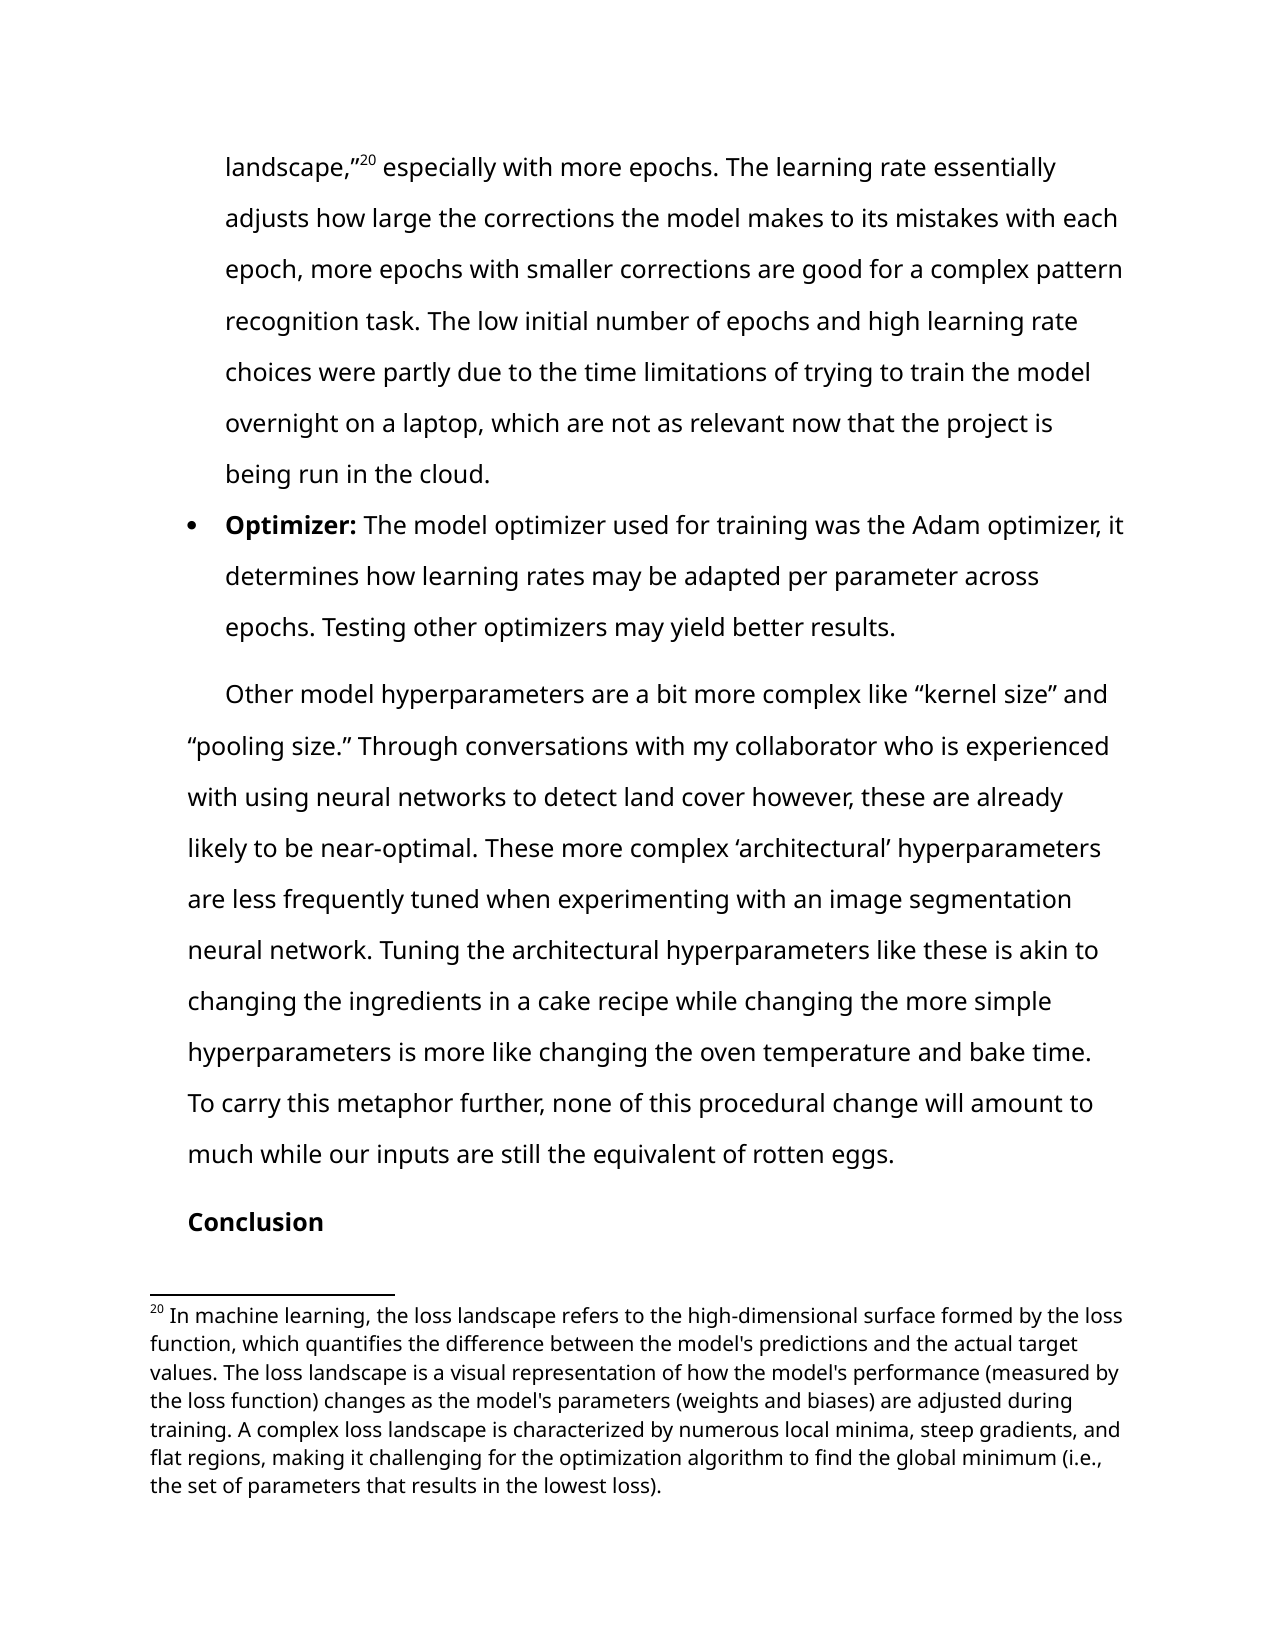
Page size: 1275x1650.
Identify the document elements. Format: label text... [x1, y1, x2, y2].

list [187, 150, 1125, 490]
list Optimizer: The model optimizer used for training was the Adam optimizer, it determines how learning rates may be adapted per parameter across epochs. Testing other optimizers may yield better results. [187, 507, 1125, 643]
text Other model hyperparameters are a bit more complex like “kernel size” and “pooling size.” Through conversations with my collaborator who is experienced with using neural networks to detect land cover however, these are already likely to be near-optimal. These more complex ‘architectural’ hyperparameters are less frequently tuned when experimenting with an image segmentation neural network. Tuning the architectural hyperparameters like these is akin to changing the ingredients in a cake recipe while changing the more simple hyperparameters is more like changing the oven temperature and bake time. To carry this metaphor further, none of this procedural change will amount to much while our inputs are still the equivalent of rotten eggs. [187, 677, 1125, 1171]
text Conclusion [187, 1204, 1125, 1238]
